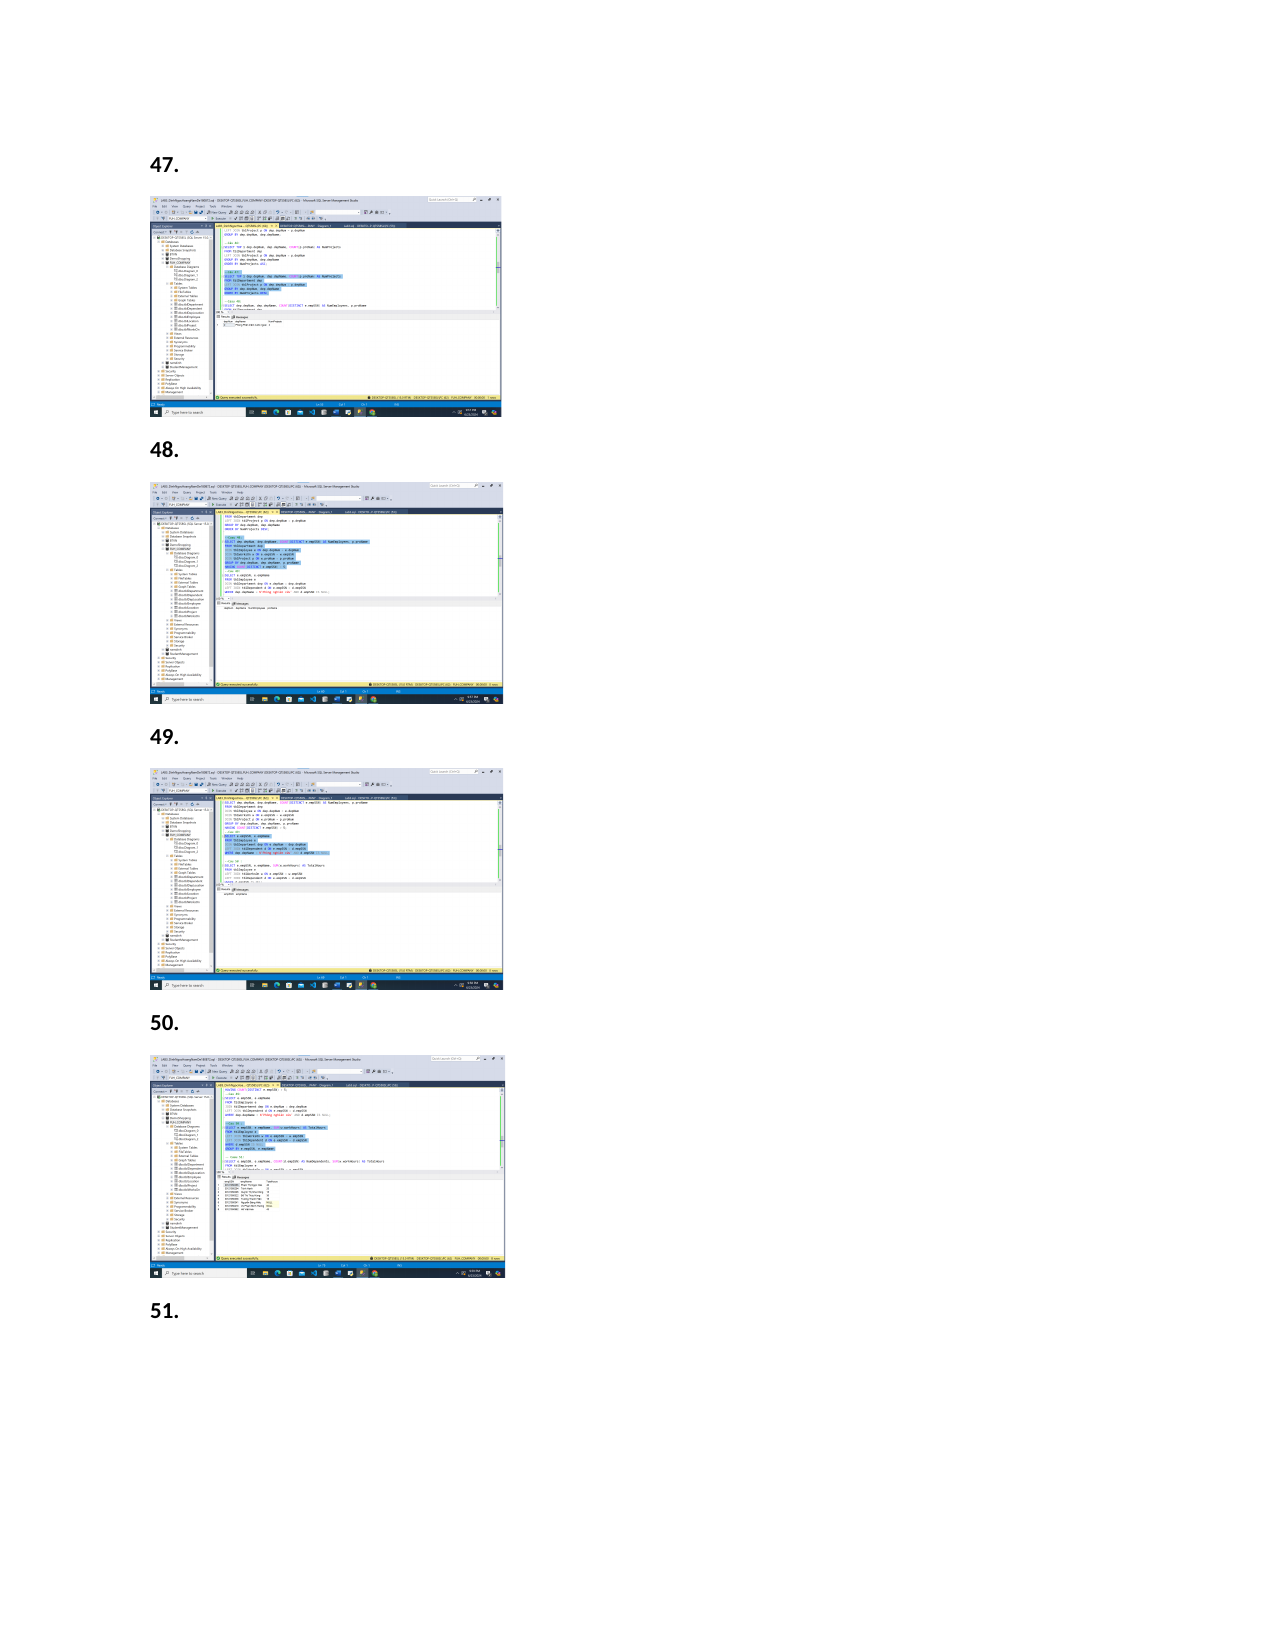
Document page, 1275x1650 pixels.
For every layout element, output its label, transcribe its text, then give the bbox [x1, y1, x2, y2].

picture [150, 482, 504, 704]
text 51. [150, 1296, 1125, 1324]
text 50. [150, 1008, 1125, 1036]
picture [150, 768, 504, 990]
text 49. [150, 722, 1125, 750]
picture [150, 1055, 506, 1278]
text 48. [150, 436, 1125, 463]
picture [150, 196, 502, 417]
text 47. [150, 150, 1125, 178]
